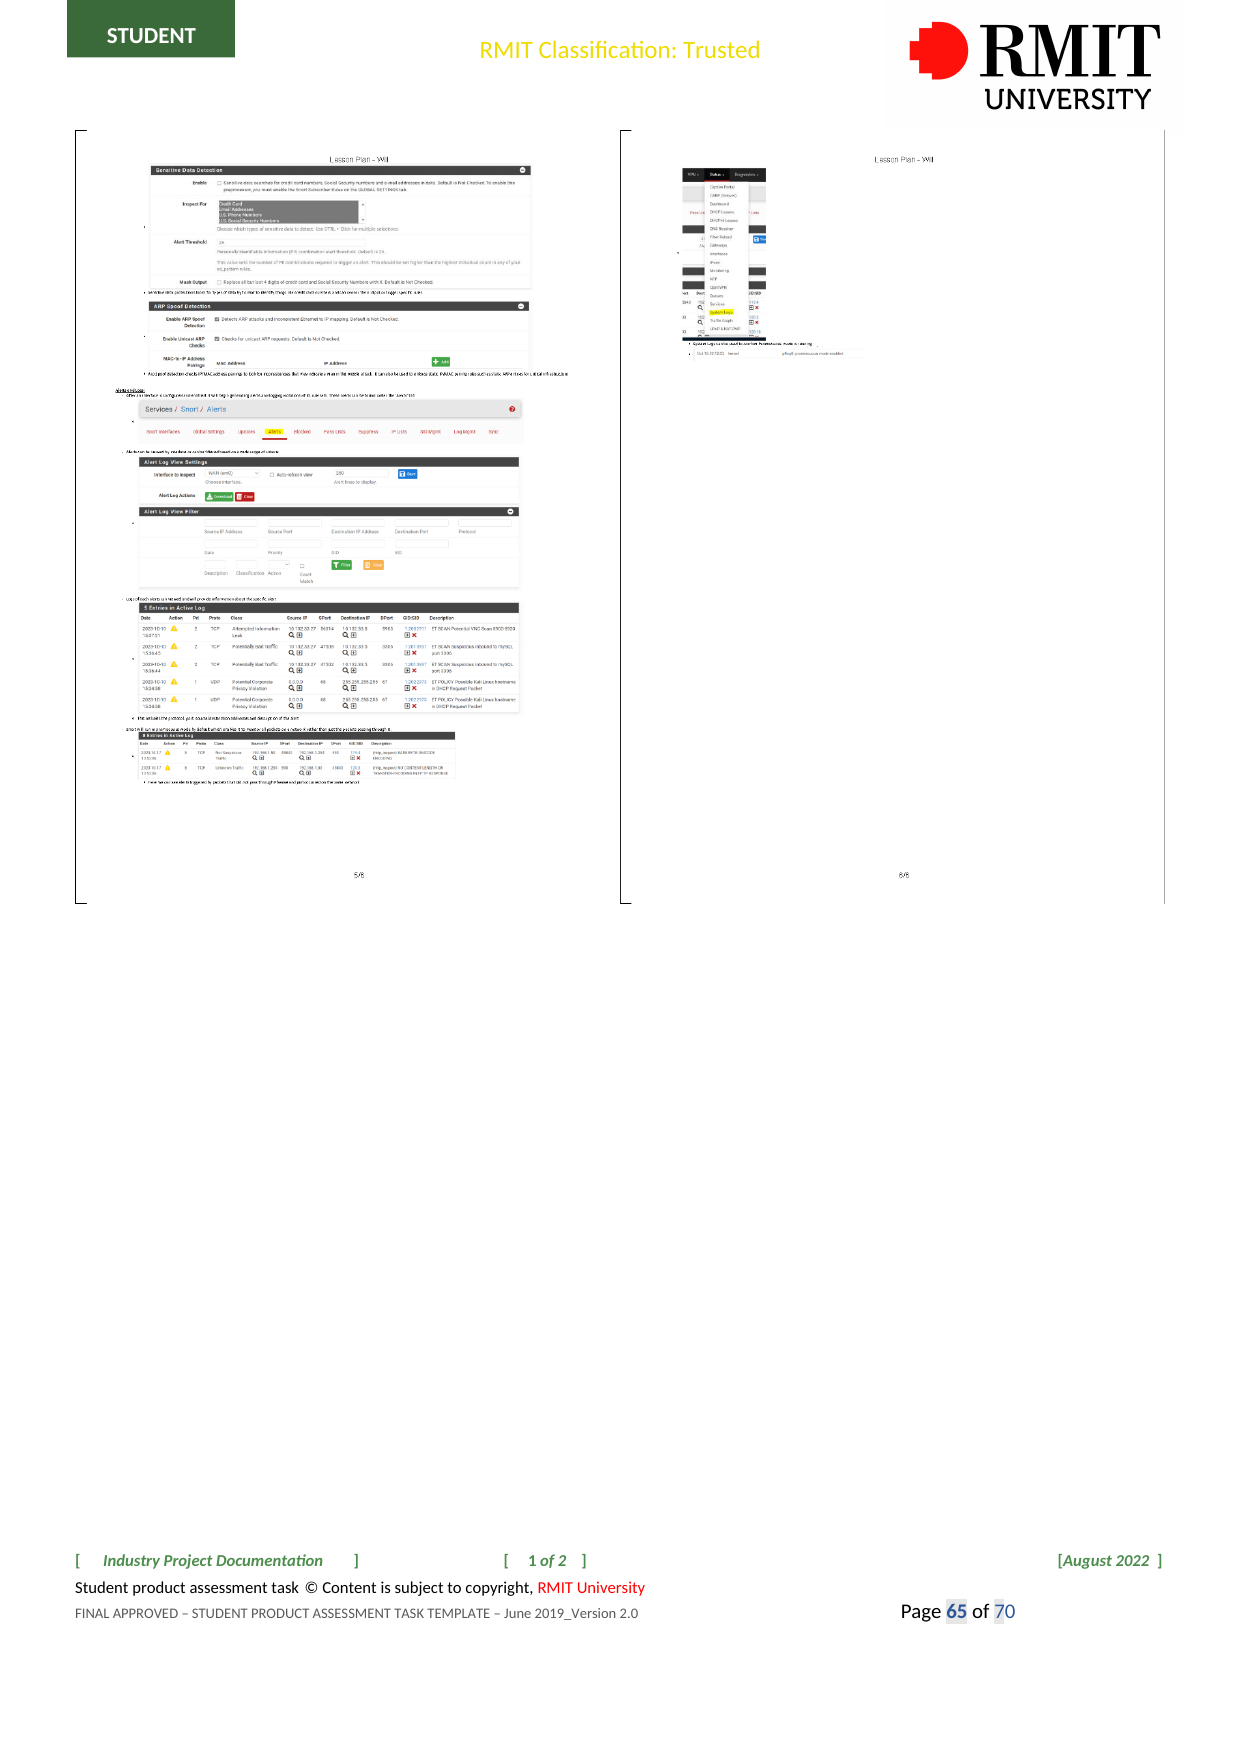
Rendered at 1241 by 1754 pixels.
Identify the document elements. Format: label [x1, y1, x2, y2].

table_cell [621, 131, 631, 903]
picture [86, 130, 621, 904]
picture [631, 0, 1185, 904]
table_cell [76, 131, 86, 903]
